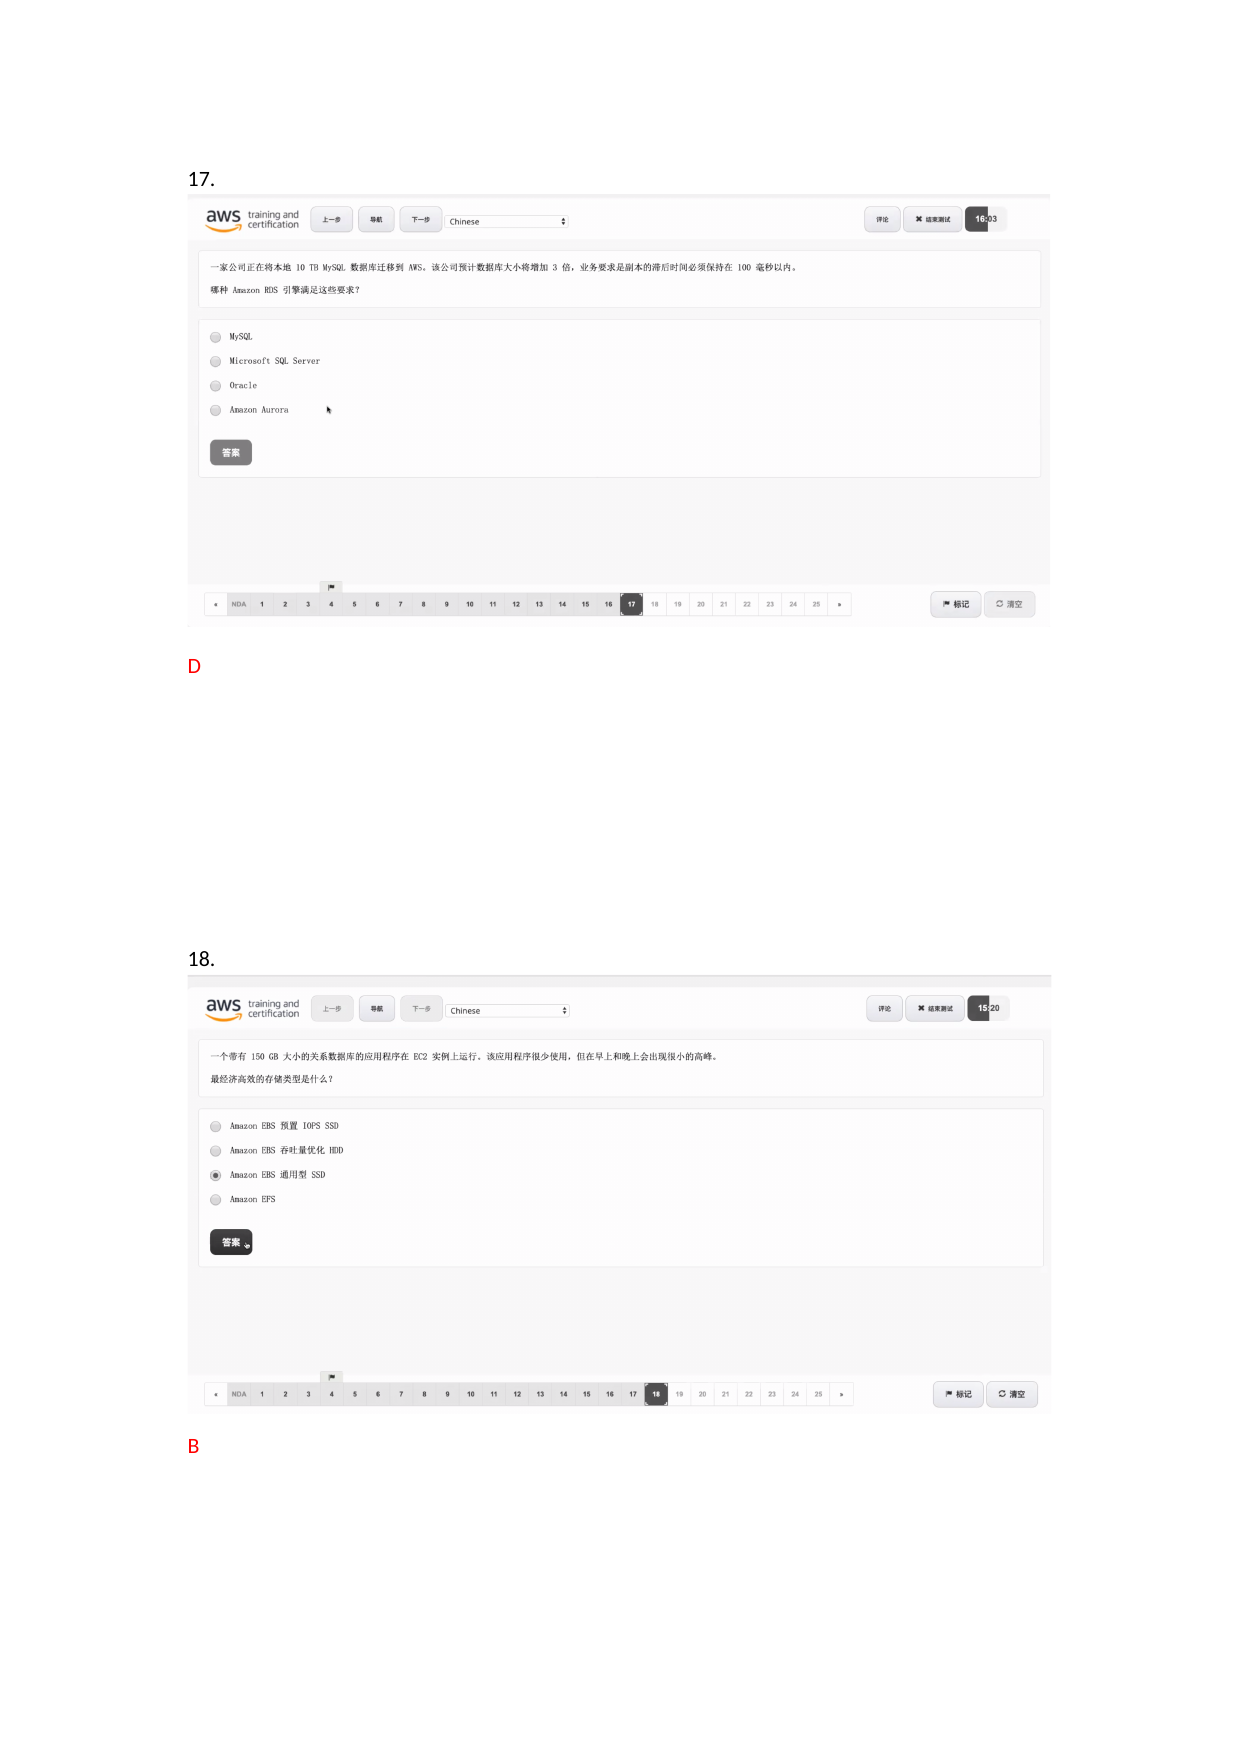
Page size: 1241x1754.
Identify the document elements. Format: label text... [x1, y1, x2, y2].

picture [187, 194, 1051, 627]
picture [187, 974, 1052, 1414]
text D [187, 649, 1053, 682]
text 17. [187, 162, 1053, 194]
text B [187, 1429, 1053, 1462]
